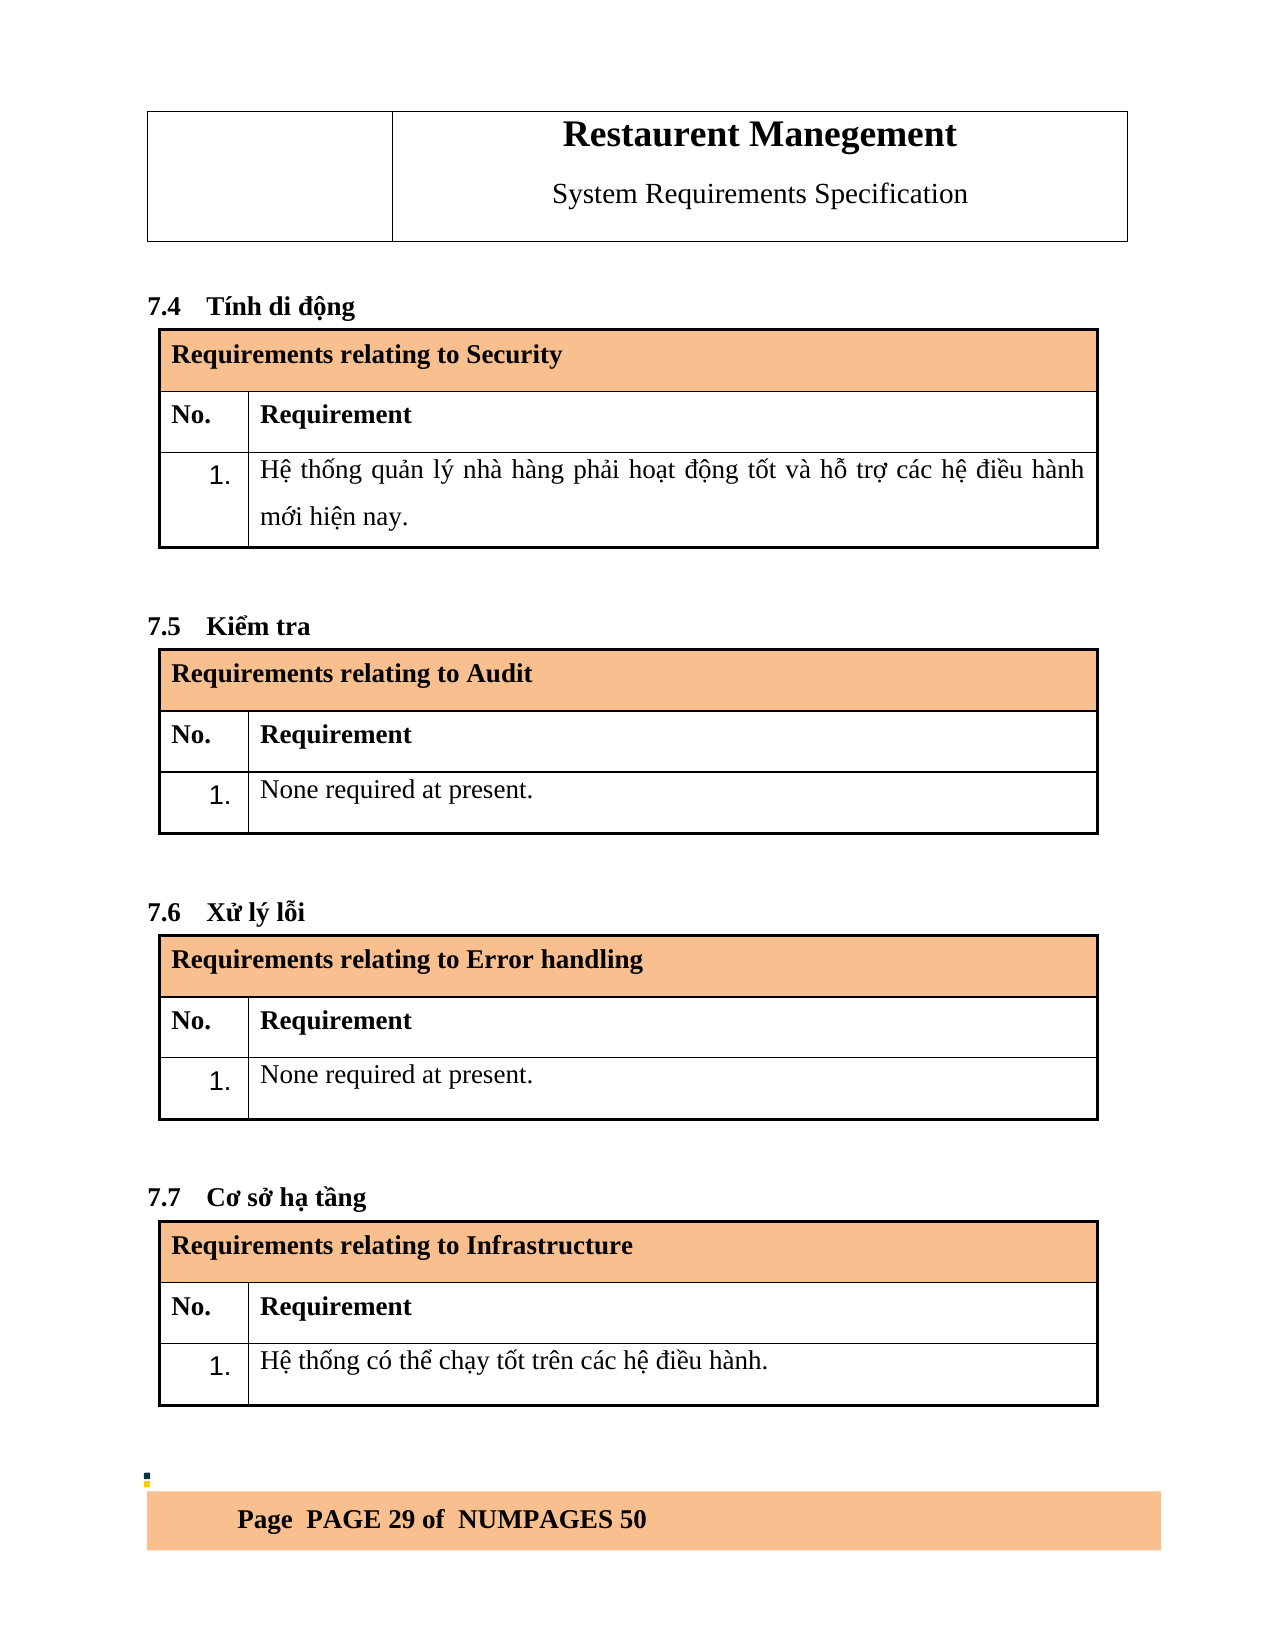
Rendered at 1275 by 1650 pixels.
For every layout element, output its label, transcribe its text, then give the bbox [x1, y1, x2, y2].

table_cell Requirement [249, 392, 1096, 451]
table_header Requirements relating to Security [161, 331, 1096, 391]
subtitle Cơ sở hạ tầng [147, 1180, 1128, 1213]
table_cell Requirement [249, 712, 1096, 771]
table_header Requirements relating to Error handling [161, 937, 1096, 996]
table_cell 1. [161, 1344, 248, 1403]
table_cell Hệ thống quản lý nhà hàng phải hoạt động tốt và hỗ trợ các hệ điều hành mới hiện nay. [249, 453, 1096, 546]
table_cell No. [161, 712, 248, 771]
table_cell 1. [161, 453, 248, 546]
table_cell 1. [161, 773, 248, 832]
table_cell No. [161, 998, 248, 1057]
table_cell Requirement [249, 998, 1096, 1057]
table_header Requirements relating to Audit [161, 651, 1096, 710]
table_cell Requirement [249, 1283, 1096, 1343]
table_cell No. [161, 1283, 248, 1343]
table_cell 1. [161, 1058, 248, 1118]
subtitle Tính di động [147, 289, 1128, 322]
table_cell None required at present. [249, 1058, 1096, 1118]
table_cell No. [161, 392, 248, 451]
table_cell Hệ thống có thể chạy tốt trên các hệ điều hành. [249, 1344, 1096, 1403]
subtitle Xử lý lỗi [147, 894, 1128, 928]
table_header Requirements relating to Infrastructure [161, 1223, 1096, 1282]
table_cell None required at present. [249, 773, 1096, 832]
subtitle Kiểm tra [147, 608, 1128, 642]
